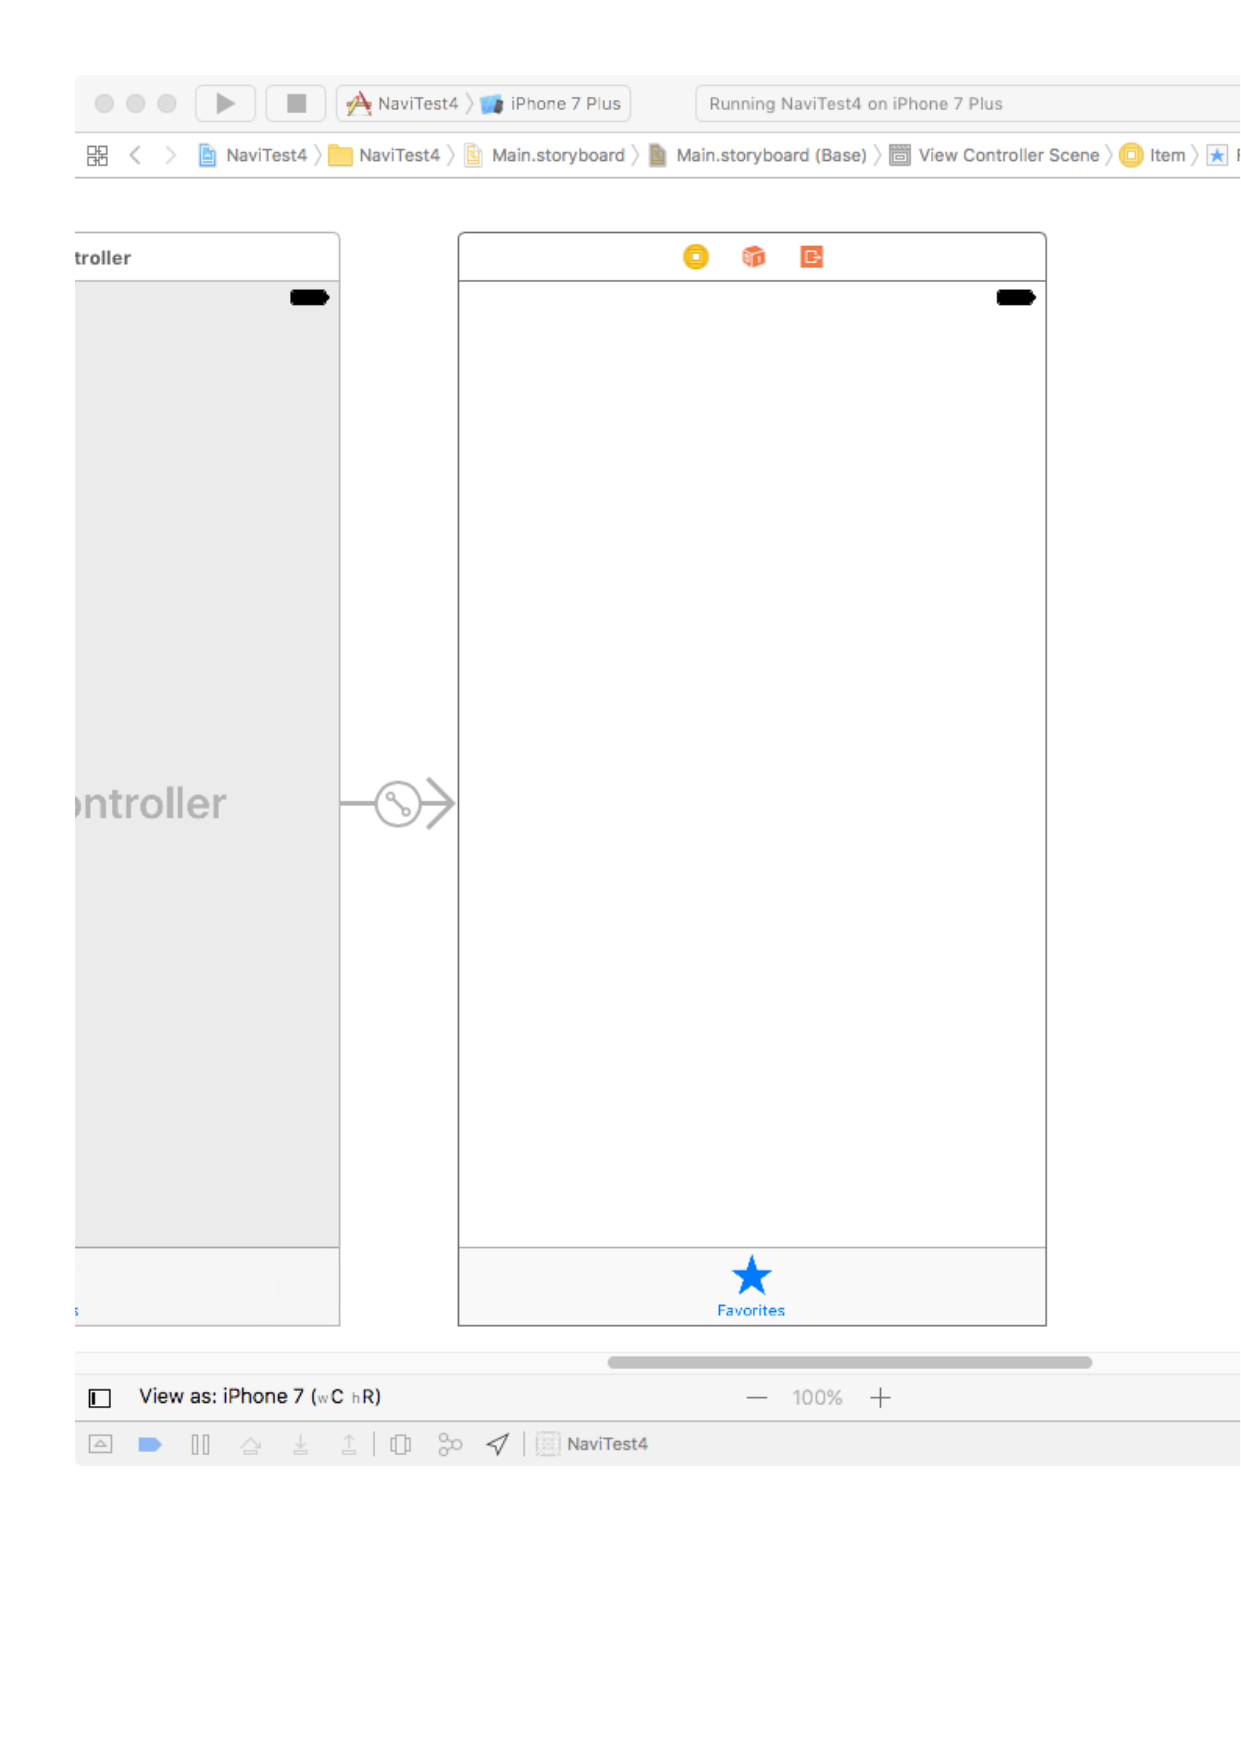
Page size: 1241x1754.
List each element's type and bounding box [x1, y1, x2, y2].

picture [75, 75, 1241, 1466]
